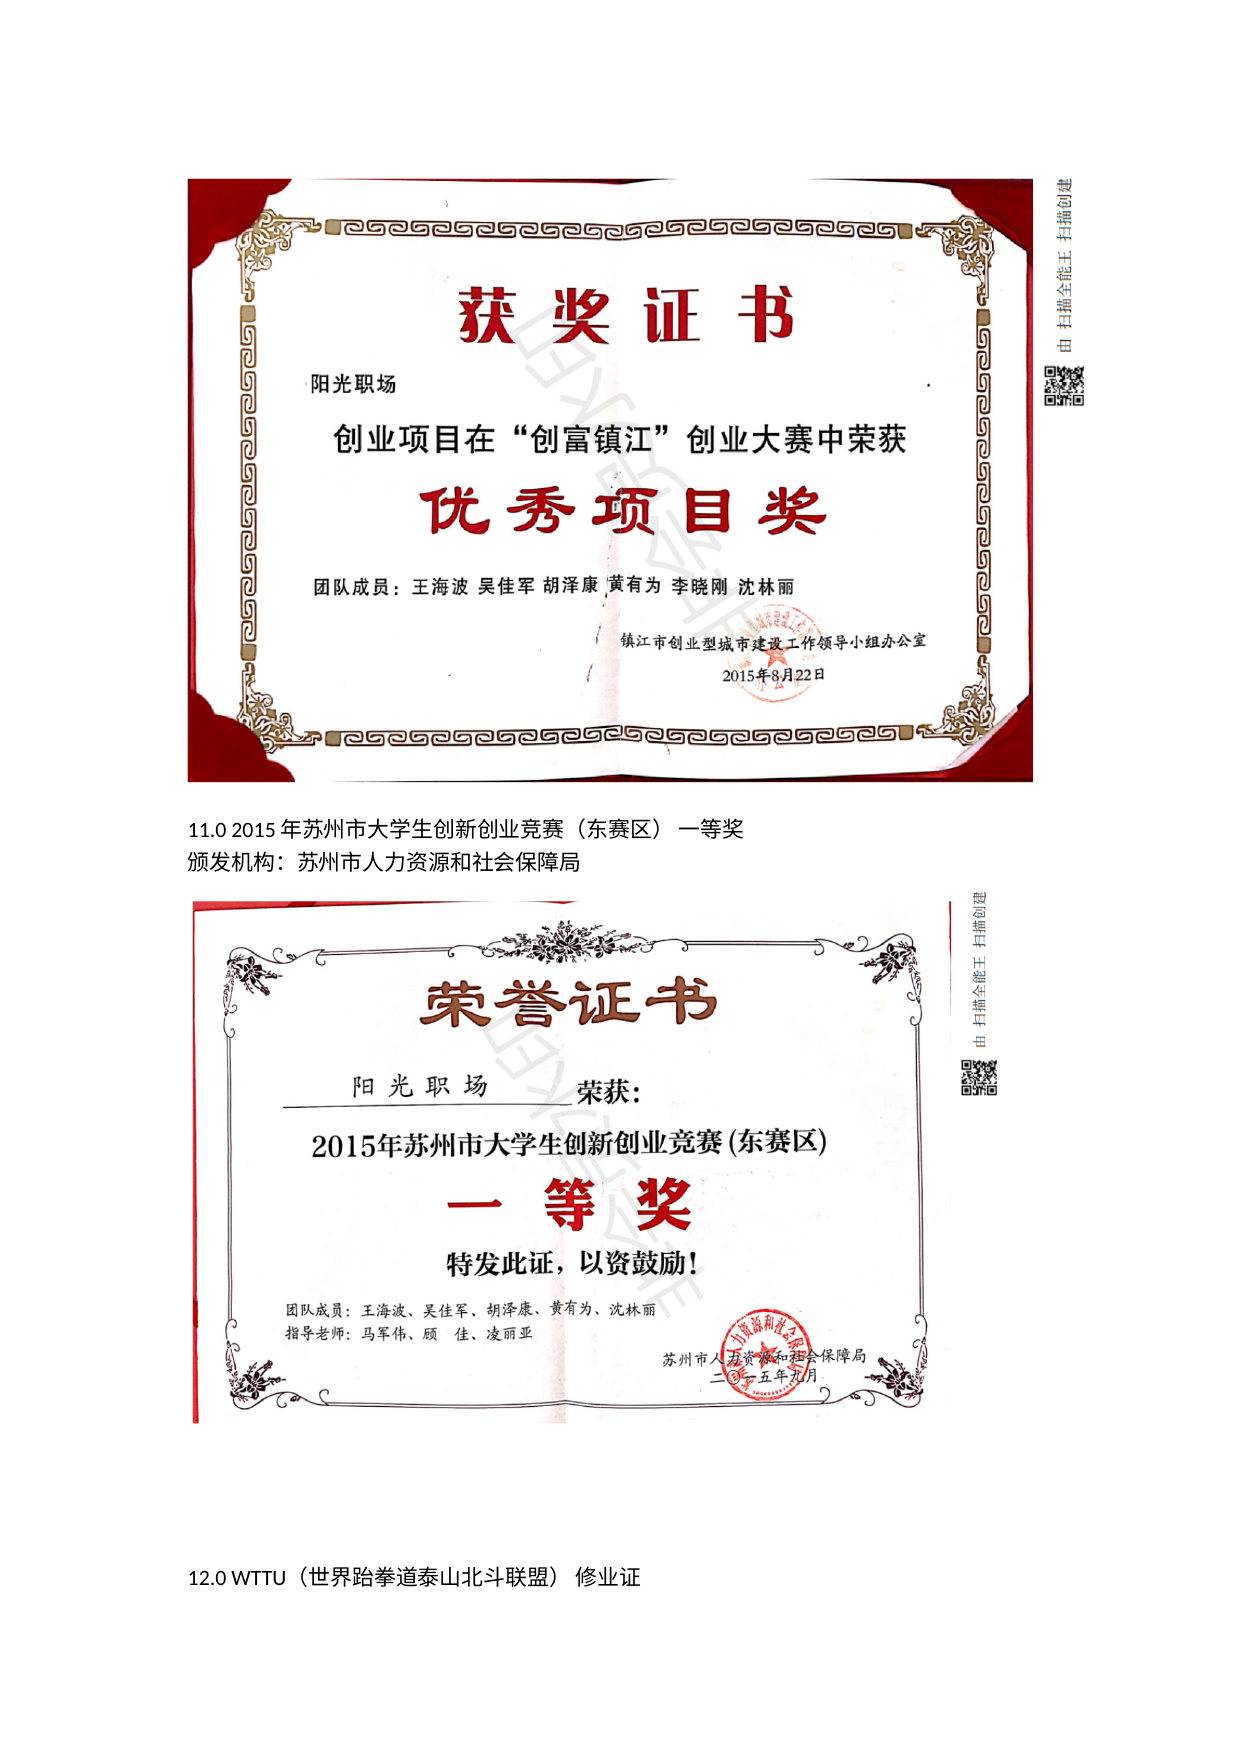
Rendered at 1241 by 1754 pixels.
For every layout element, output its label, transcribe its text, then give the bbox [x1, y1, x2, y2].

text 颁发机构：苏州市人力资源和社会保障局 [187, 844, 1053, 877]
text 11.0 2015年苏州市大学生创新创业竞赛（东赛区） 一等奖 [187, 812, 1053, 844]
picture [194, 877, 997, 1445]
picture [189, 162, 1084, 796]
text 12.0 WTTU（世界跆拳道泰山北斗联盟） 修业证 [187, 1559, 1053, 1592]
